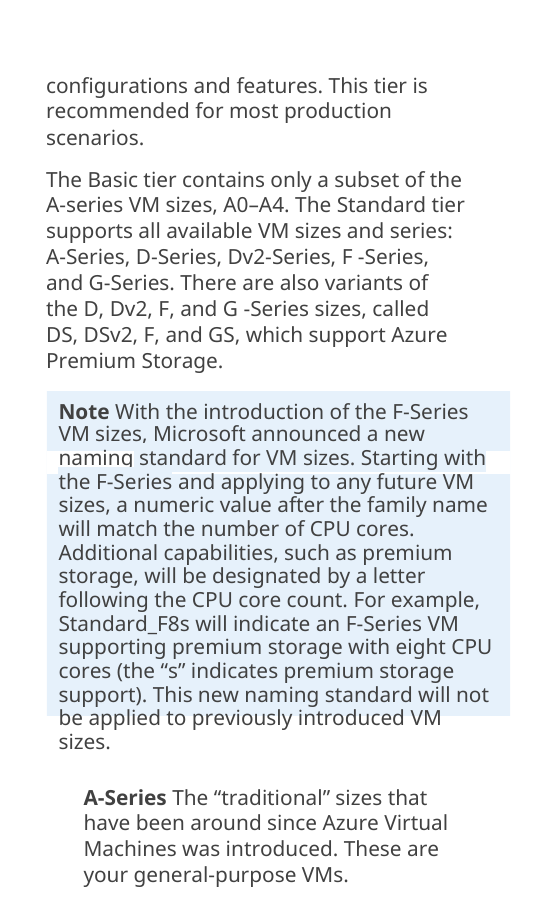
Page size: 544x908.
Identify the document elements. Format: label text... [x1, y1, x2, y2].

text The Basic tier contains only a subset of the A-series VM sizes, A0–A4. The Standard tier supports all available VM sizes and series: A-Series, D-Series, Dv2-Series, F -Series, and G-Series. There are also variants of the D, Dv2, F, and G -Series sizes, called DS, DSv2, F, and GS, which support Azure Premium Storage. [46, 167, 466, 374]
text configurations and features. This tier is recommended for most production scenarios. [46, 73, 466, 151]
text A-Series The “traditional” sizes that have been around since Azure Virtual Machines was introduced. These are your general-purpose VMs. [83, 785, 474, 888]
picture [46, 391, 511, 716]
